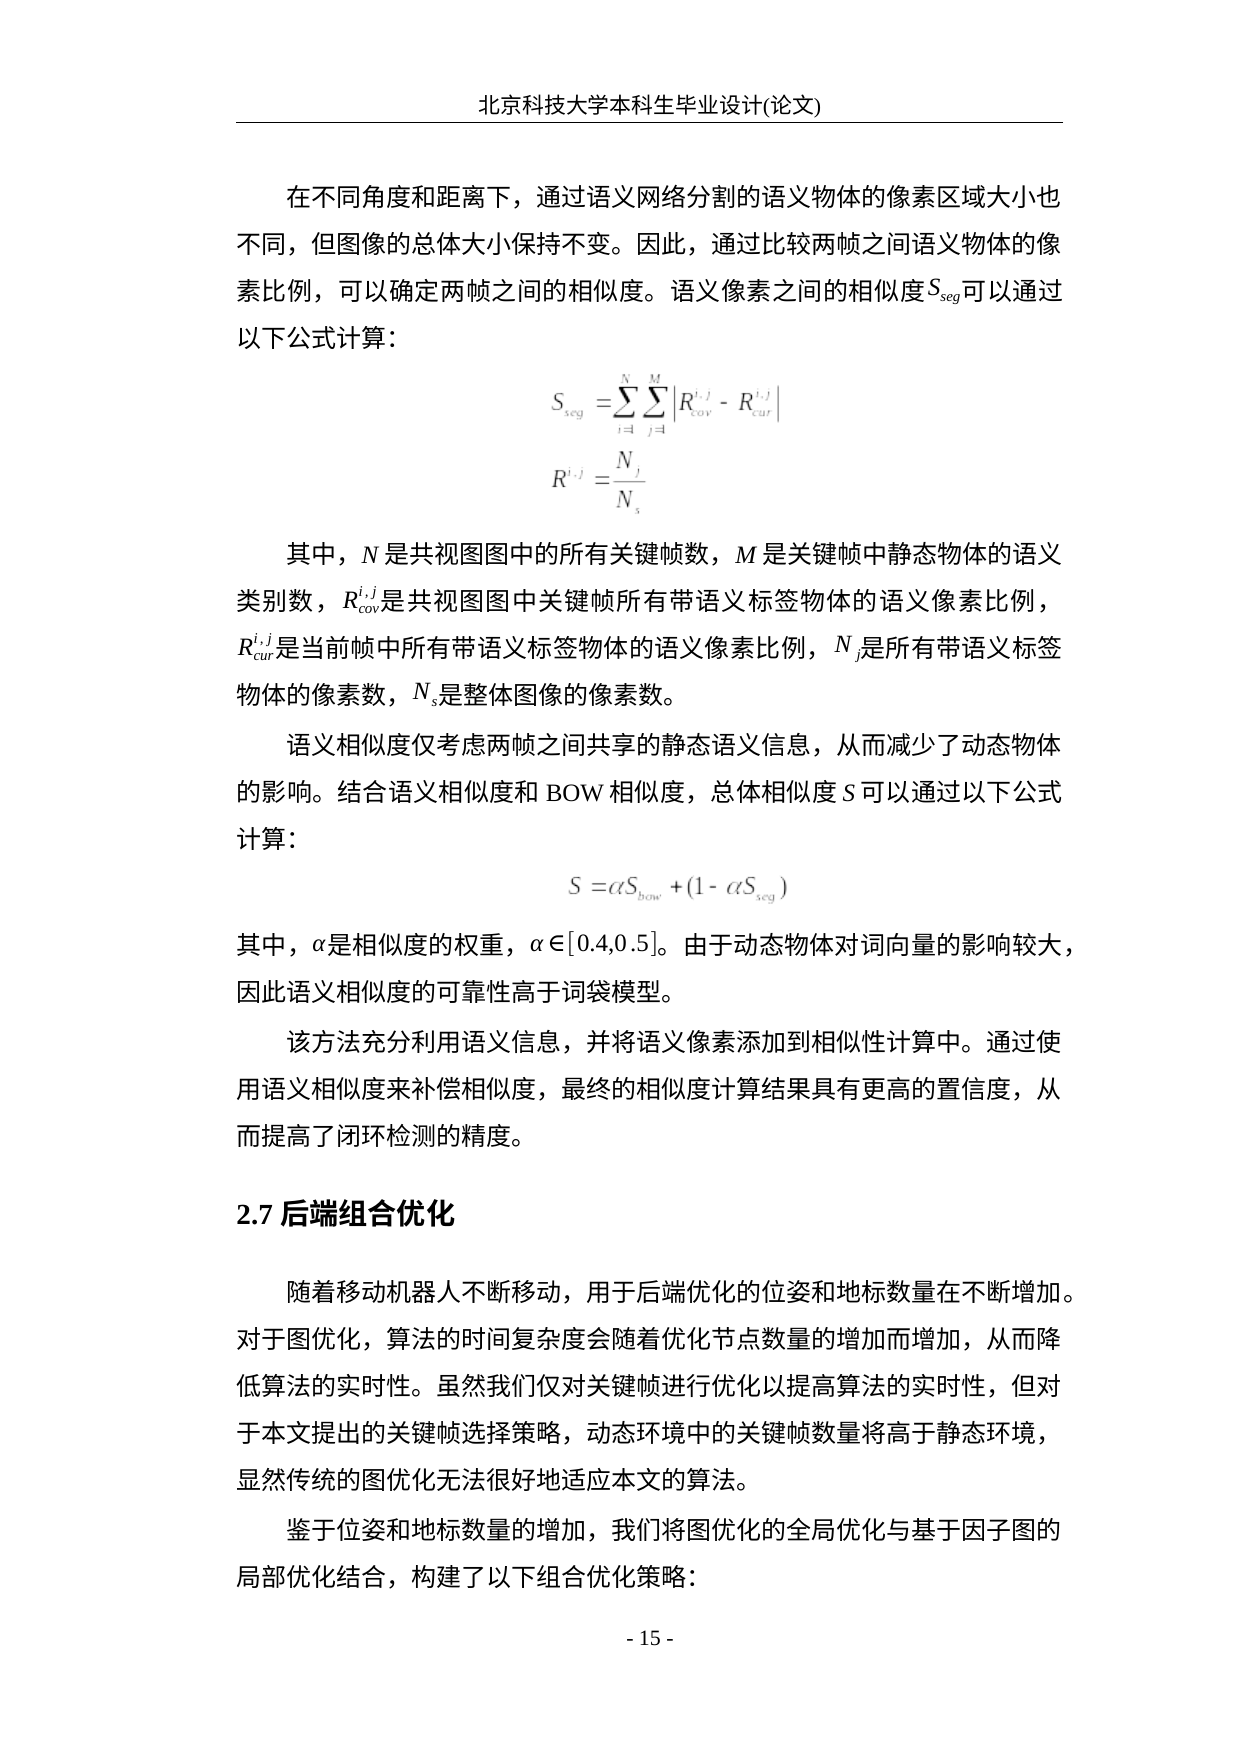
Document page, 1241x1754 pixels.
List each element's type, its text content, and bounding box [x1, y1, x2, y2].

text (14) [236, 368, 1063, 523]
text 随着移动机器人不断移动，用于后端优化的位姿和地标数量在不断增加。对于图优化，算法的时间复杂度会随着优化节点数量的增加而增加，从而降低算法的实时性。虽然我们仅对关键帧进行优化以提高算法的实时性，但对于本文提出的关键帧选择策略，动态环境中的关键帧数量将高于静态环境，显然传统的图优化无法很好地适应本文的算法。 [236, 1272, 1063, 1497]
text 后端组合优化 [236, 1190, 1063, 1233]
text (15) [236, 869, 1063, 914]
text 鉴于位姿和地标数量的增加，我们将图优化的全局优化与基于因子图的局部优化结合，构建了以下组合优化策略： [236, 1510, 1063, 1593]
text 其中，是相似度的权重，。由于动态物体对词向量的影响较大，因此语义相似度的可靠性高于词袋模型。 [236, 925, 1063, 1009]
text 其中，N 是共视图图中的所有关键帧数，M 是关键帧中静态物体的语义类别数，是共视图图中关键帧所有带语义标签物体的语义像素比例，是当前帧中所有带语义标签物体的语义像素比例，是所有带语义标签物体的像素数，是整体图像的像素数。 [236, 534, 1063, 712]
text 在不同角度和距离下，通过语义网络分割的语义物体的像素区域大小也不同，但图像的总体大小保持不变。因此，通过比较两帧之间语义物体的像素比例，可以确定两帧之间的相似度。语义像素之间的相似度可以通过以下公式计算： [236, 177, 1063, 355]
text 该方法充分利用语义信息，并将语义像素添加到相似性计算中。通过使用语义相似度来补偿相似度，最终的相似度计算结果具有更高的置信度，从而提高了闭环检测的精度。 [236, 1022, 1063, 1152]
text 语义相似度仅考虑两帧之间共享的静态语义信息，从而减少了动态物体的影响。结合语义相似度和BOW相似度，总体相似度S可以通过以下公式计算： [236, 725, 1063, 856]
